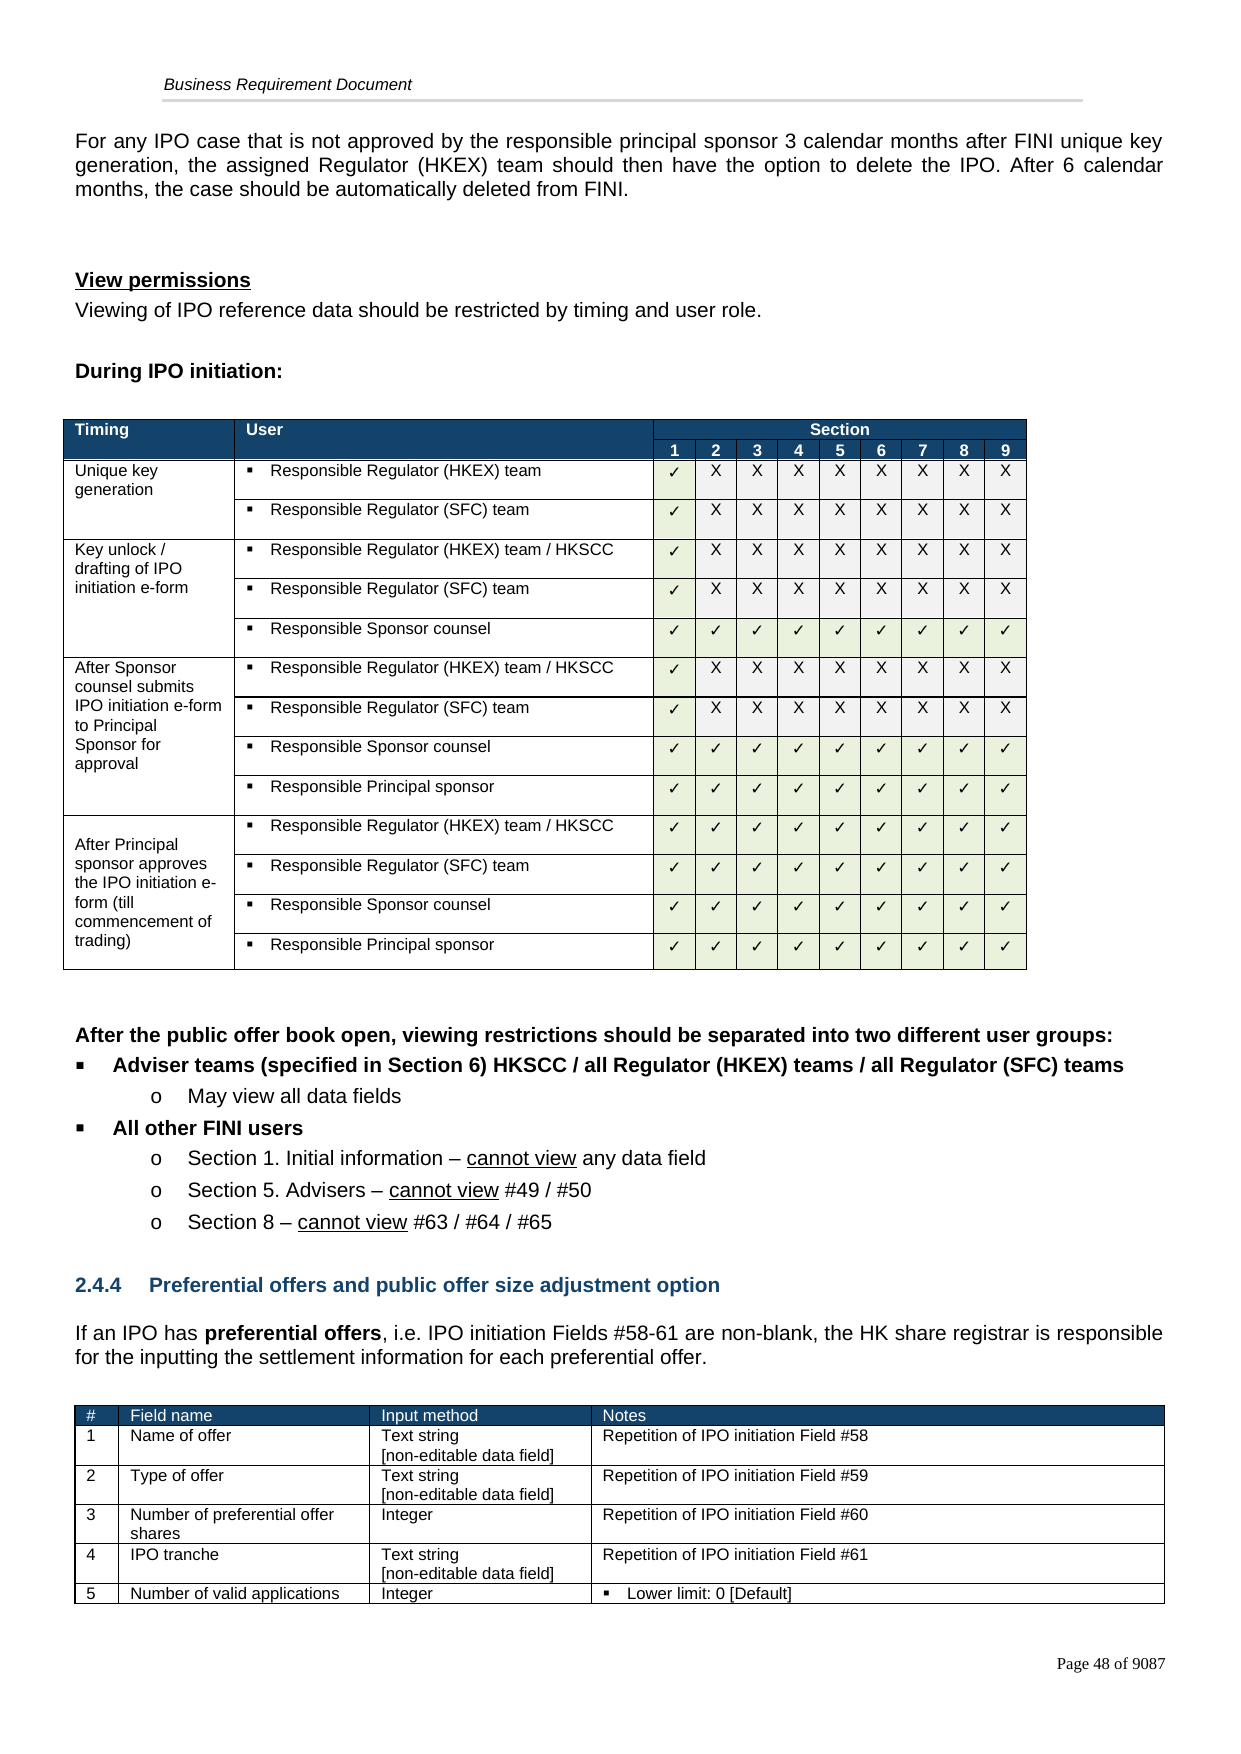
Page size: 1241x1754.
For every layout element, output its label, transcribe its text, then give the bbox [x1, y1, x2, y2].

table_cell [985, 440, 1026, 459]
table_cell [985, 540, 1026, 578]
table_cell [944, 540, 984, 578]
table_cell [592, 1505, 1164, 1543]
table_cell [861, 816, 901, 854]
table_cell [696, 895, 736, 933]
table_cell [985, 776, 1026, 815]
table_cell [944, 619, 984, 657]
list Section 5. Advisers – cannot view #49 / #50 [150, 1178, 1165, 1204]
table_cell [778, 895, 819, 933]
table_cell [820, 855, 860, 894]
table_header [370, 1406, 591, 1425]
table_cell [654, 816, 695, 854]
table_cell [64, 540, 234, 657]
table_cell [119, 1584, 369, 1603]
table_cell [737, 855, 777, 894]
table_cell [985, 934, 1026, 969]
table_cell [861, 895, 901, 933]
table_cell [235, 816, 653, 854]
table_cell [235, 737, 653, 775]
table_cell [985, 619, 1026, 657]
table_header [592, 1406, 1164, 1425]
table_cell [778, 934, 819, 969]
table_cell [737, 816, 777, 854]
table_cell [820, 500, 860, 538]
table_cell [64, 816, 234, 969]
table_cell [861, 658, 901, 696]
text For any IPO case that is not approved by the responsible principal sponsor 3 calendar months after FINI unique key generation, the assigned Regulator (HKEX) team should then have the option to delete the IPO. After 6 calendar months, the case should be automatically deleted from FINI. [75, 129, 1165, 201]
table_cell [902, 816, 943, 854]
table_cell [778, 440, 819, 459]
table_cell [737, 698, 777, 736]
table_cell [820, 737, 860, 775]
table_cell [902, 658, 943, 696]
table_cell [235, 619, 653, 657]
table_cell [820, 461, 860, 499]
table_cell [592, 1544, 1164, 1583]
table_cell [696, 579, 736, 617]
list All other FINI users [75, 1116, 1165, 1140]
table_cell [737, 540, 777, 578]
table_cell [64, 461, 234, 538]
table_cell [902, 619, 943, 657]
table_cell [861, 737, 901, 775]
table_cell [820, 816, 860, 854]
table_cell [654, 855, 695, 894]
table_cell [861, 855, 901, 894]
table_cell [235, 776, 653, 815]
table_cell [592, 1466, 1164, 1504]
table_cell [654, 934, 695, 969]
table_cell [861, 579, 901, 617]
text If an IPO has preferential offers, i.e. IPO initiation Fields #58-61 are non-blank, the HK share registrar is responsible for the inputting the settlement information for each preferential offer. [75, 1321, 1165, 1368]
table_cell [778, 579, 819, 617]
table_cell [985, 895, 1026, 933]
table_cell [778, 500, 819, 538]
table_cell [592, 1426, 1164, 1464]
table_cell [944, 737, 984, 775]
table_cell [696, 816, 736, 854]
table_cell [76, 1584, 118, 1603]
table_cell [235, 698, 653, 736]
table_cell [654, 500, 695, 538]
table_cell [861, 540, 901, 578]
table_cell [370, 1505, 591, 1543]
subtitle Preferential offers and public offer size adjustment option [75, 1273, 1165, 1297]
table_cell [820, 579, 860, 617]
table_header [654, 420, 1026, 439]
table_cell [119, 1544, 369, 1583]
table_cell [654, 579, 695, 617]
list May view all data fields [150, 1084, 1165, 1109]
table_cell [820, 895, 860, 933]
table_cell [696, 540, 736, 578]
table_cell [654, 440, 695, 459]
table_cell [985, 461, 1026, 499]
list Section 1. Initial information – cannot view any data field [150, 1146, 1165, 1172]
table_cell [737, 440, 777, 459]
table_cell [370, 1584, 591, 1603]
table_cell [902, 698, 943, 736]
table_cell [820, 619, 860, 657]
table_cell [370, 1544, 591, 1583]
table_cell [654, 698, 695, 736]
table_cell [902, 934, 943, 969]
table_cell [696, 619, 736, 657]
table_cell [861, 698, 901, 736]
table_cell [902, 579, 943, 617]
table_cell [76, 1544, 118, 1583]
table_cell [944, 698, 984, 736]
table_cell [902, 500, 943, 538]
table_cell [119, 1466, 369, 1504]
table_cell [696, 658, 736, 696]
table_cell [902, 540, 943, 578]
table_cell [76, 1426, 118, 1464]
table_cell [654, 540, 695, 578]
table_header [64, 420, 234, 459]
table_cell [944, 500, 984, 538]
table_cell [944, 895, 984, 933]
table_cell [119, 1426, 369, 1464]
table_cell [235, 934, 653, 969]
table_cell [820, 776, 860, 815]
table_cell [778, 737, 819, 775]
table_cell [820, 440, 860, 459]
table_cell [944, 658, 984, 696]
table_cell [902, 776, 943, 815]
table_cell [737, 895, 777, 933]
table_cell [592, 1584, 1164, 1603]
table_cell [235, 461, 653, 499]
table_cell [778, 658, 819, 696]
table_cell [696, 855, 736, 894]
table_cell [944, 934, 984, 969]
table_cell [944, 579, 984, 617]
text View permissions [75, 268, 1165, 292]
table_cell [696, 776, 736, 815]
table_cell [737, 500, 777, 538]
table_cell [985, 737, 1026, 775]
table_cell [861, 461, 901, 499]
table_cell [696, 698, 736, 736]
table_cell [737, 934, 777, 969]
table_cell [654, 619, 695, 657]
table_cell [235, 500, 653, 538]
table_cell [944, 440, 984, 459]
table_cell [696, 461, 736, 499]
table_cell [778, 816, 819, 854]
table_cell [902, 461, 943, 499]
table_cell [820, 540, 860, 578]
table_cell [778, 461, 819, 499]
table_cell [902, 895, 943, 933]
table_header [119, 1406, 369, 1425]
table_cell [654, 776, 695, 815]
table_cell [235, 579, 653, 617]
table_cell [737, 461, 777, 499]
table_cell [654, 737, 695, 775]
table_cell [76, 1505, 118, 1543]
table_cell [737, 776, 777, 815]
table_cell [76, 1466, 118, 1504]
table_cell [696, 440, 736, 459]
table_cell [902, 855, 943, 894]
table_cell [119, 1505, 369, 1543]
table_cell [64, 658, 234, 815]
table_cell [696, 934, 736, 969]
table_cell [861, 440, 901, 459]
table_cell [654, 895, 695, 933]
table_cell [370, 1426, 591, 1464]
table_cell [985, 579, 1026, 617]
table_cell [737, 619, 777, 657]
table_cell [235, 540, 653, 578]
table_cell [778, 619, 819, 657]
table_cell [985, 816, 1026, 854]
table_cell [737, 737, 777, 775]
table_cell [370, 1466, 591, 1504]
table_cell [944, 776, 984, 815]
text After the public offer book open, viewing restrictions should be separated into two different user groups: [75, 1023, 1165, 1047]
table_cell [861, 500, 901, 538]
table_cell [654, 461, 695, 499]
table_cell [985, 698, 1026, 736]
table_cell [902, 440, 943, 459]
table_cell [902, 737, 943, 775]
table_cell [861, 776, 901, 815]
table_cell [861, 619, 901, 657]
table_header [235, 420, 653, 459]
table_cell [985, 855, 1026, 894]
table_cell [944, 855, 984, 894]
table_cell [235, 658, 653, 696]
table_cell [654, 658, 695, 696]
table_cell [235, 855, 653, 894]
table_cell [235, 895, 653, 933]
list Section 8 – cannot view #63 / #64 / #65 [150, 1210, 1165, 1236]
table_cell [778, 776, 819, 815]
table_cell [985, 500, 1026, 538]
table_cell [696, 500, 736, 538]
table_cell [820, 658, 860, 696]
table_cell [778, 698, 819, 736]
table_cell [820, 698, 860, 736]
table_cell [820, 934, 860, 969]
text Viewing of IPO reference data should be restricted by timing and user role. [75, 298, 1165, 322]
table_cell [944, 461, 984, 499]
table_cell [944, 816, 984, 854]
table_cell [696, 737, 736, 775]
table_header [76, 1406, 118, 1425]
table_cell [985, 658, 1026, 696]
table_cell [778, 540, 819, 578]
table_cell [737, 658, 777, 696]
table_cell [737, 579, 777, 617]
text During IPO initiation: [75, 358, 1165, 382]
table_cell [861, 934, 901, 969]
list Adviser teams (specified in Section 6) HKSCC / all Regulator (HKEX) teams / all Regulator (SFC) teams [75, 1053, 1165, 1077]
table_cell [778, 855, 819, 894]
